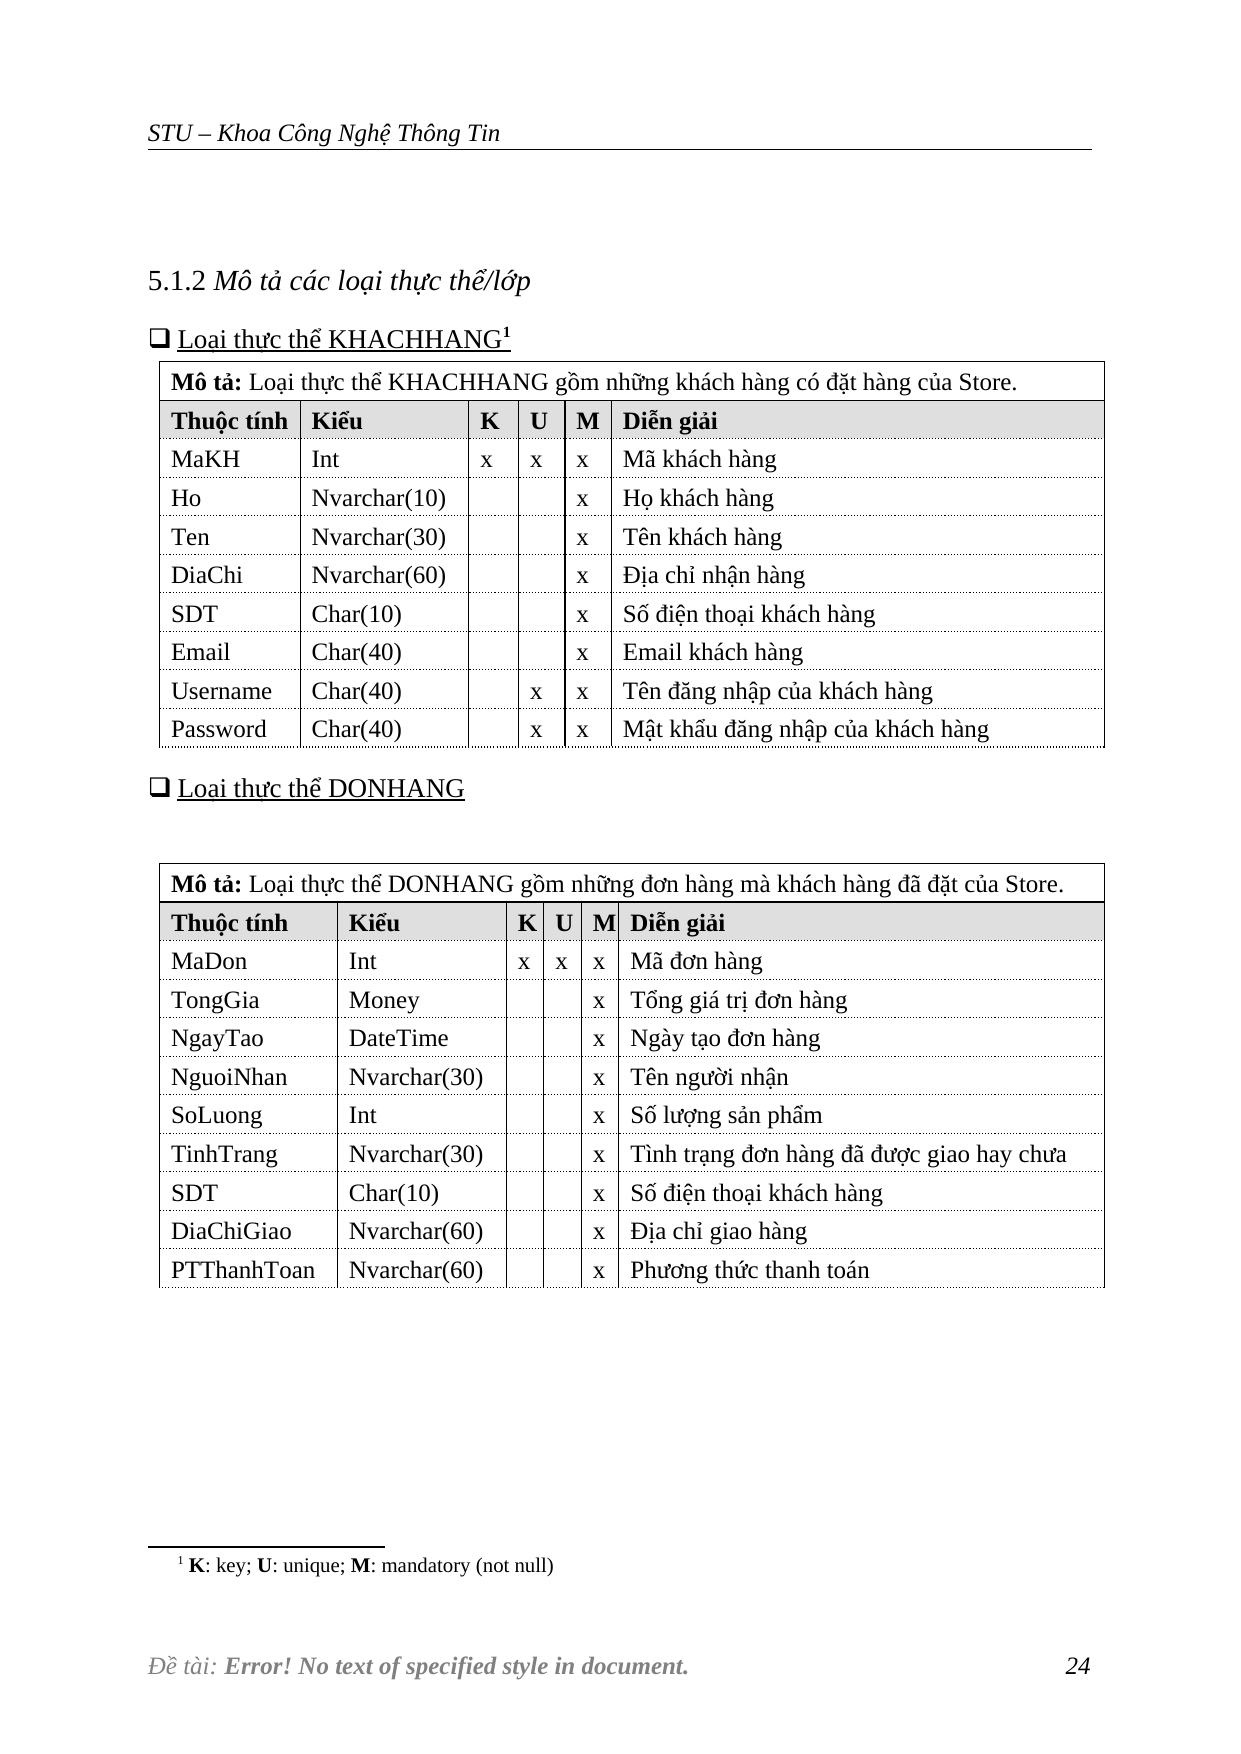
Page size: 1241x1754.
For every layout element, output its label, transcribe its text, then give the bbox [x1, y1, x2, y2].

table_cell [469, 515, 518, 554]
table_header Mô tả: Loại thực thể KHACHHANG gồm những khách hàng có đặt hàng của Store. [160, 362, 1104, 399]
table_cell Char(40) [301, 631, 468, 669]
table_cell [544, 1133, 581, 1171]
table_cell x [507, 940, 543, 978]
table_cell x [566, 477, 611, 515]
table_cell x [566, 515, 611, 554]
table_cell Int [301, 438, 468, 477]
table_cell Phương thức thanh toán [619, 1248, 1104, 1287]
table_cell x [566, 438, 611, 477]
table_cell NgayTao [160, 1017, 337, 1056]
table_cell x [469, 438, 518, 477]
table_cell [507, 1171, 543, 1210]
table_cell Thuộc tính [160, 401, 300, 438]
table_cell [507, 1094, 543, 1133]
table_cell Diễn giải [612, 401, 1104, 438]
table_cell SDT [160, 592, 300, 631]
subtitle Mô tả các loại thực thể/lớp [148, 257, 1092, 298]
table_cell K [507, 903, 543, 940]
table_cell K [469, 401, 518, 438]
table_cell Char(40) [301, 708, 468, 746]
table_cell x [582, 1133, 618, 1171]
table_cell Địa chỉ giao hàng [619, 1210, 1104, 1248]
table_cell x [582, 940, 618, 978]
list Loại thực thể DONHANG [148, 772, 1092, 804]
table_cell Số điện thoại khách hàng [612, 592, 1104, 631]
table_cell Số điện thoại khách hàng [619, 1171, 1104, 1210]
table_cell Password [160, 708, 300, 746]
table_cell M [566, 401, 611, 438]
table_cell [507, 979, 543, 1017]
table_cell x [582, 979, 618, 1017]
table_cell x [582, 1056, 618, 1094]
table_cell [507, 1056, 543, 1094]
table_cell NguoiNhan [160, 1056, 337, 1094]
table_header Mô tả: Loại thực thể DONHANG gồm những đơn hàng mà khách hàng đã đặt của Store. [160, 864, 1104, 901]
table_cell [519, 477, 564, 515]
table_cell Mã đơn hàng [619, 940, 1104, 978]
table_cell Nvarchar(60) [338, 1248, 506, 1287]
table_cell [507, 1248, 543, 1287]
table_cell [544, 1056, 581, 1094]
table_cell [519, 554, 564, 592]
table_cell MaKH [160, 438, 300, 477]
list Loại thực thể KHACHHANG [148, 323, 1092, 355]
table_cell [469, 592, 518, 631]
table_cell Diễn giải [619, 903, 1104, 940]
table_cell Email khách hàng [612, 631, 1104, 669]
table_cell Char(10) [338, 1171, 506, 1210]
table_cell x [519, 438, 564, 477]
table_cell Nvarchar(60) [301, 554, 468, 592]
table_cell Số lượng sản phẩm [619, 1094, 1104, 1133]
table_cell TinhTrang [160, 1133, 337, 1171]
table_cell x [566, 669, 611, 708]
table_cell [469, 631, 518, 669]
table_cell [544, 1248, 581, 1287]
table_cell x [582, 1094, 618, 1133]
table_cell Mật khẩu đăng nhập của khách hàng [612, 708, 1104, 746]
table_cell Char(40) [301, 669, 468, 708]
table_cell TongGia [160, 979, 337, 1017]
table_cell Nvarchar(30) [338, 1056, 506, 1094]
table_cell Int [338, 940, 506, 978]
table_cell U [519, 401, 564, 438]
table_cell Ten [160, 515, 300, 554]
table_cell [544, 1094, 581, 1133]
table_cell Nvarchar(30) [301, 515, 468, 554]
table_cell [544, 1210, 581, 1248]
table_cell Kiểu [338, 903, 506, 940]
table_cell MaDon [160, 940, 337, 978]
table_cell Int [338, 1094, 506, 1133]
table_cell x [582, 1017, 618, 1056]
table_cell x [566, 592, 611, 631]
table_cell DiaChiGiao [160, 1210, 337, 1248]
table_cell PTThanhToan [160, 1248, 337, 1287]
table_cell Ngày tạo đơn hàng [619, 1017, 1104, 1056]
table_cell DateTime [338, 1017, 506, 1056]
table_cell Thuộc tính [160, 903, 337, 940]
table_cell x [582, 1171, 618, 1210]
table_cell [507, 1017, 543, 1056]
table_cell Nvarchar(30) [338, 1133, 506, 1171]
table_cell [507, 1133, 543, 1171]
table_cell [519, 631, 564, 669]
table_cell [544, 979, 581, 1017]
table_cell x [566, 554, 611, 592]
table_cell x [566, 708, 611, 746]
table_cell [507, 1210, 543, 1248]
table_cell Địa chỉ nhận hàng [612, 554, 1104, 592]
table_cell [544, 1171, 581, 1210]
table_cell [469, 477, 518, 515]
table_cell [469, 708, 518, 746]
table_cell Ho [160, 477, 300, 515]
table_cell SDT [160, 1171, 337, 1210]
table_cell U [544, 903, 581, 940]
table_cell Nvarchar(60) [338, 1210, 506, 1248]
table_cell x [582, 1248, 618, 1287]
table_cell Char(10) [301, 592, 468, 631]
table_cell x [566, 631, 611, 669]
table_cell x [519, 708, 564, 746]
table_cell [519, 515, 564, 554]
table_cell Tình trạng đơn hàng đã được giao hay chưa [619, 1133, 1104, 1171]
table_cell DiaChi [160, 554, 300, 592]
table_cell Email [160, 631, 300, 669]
table_cell x [582, 1210, 618, 1248]
table_cell Tên đăng nhập của khách hàng [612, 669, 1104, 708]
table_cell Username [160, 669, 300, 708]
table_cell SoLuong [160, 1094, 337, 1133]
table_cell Mã khách hàng [612, 438, 1104, 477]
table_cell Nvarchar(10) [301, 477, 468, 515]
table_cell x [519, 669, 564, 708]
table_cell Họ khách hàng [612, 477, 1104, 515]
table_cell x [544, 940, 581, 978]
table_cell Kiểu [301, 401, 468, 438]
table_cell Tên người nhận [619, 1056, 1104, 1094]
table_cell Tên khách hàng [612, 515, 1104, 554]
table_cell [469, 669, 518, 708]
table_cell Tổng giá trị đơn hàng [619, 979, 1104, 1017]
table_cell [519, 592, 564, 631]
table_cell [469, 554, 518, 592]
table_cell Money [338, 979, 506, 1017]
table_cell [544, 1017, 581, 1056]
table_cell M [582, 903, 618, 940]
